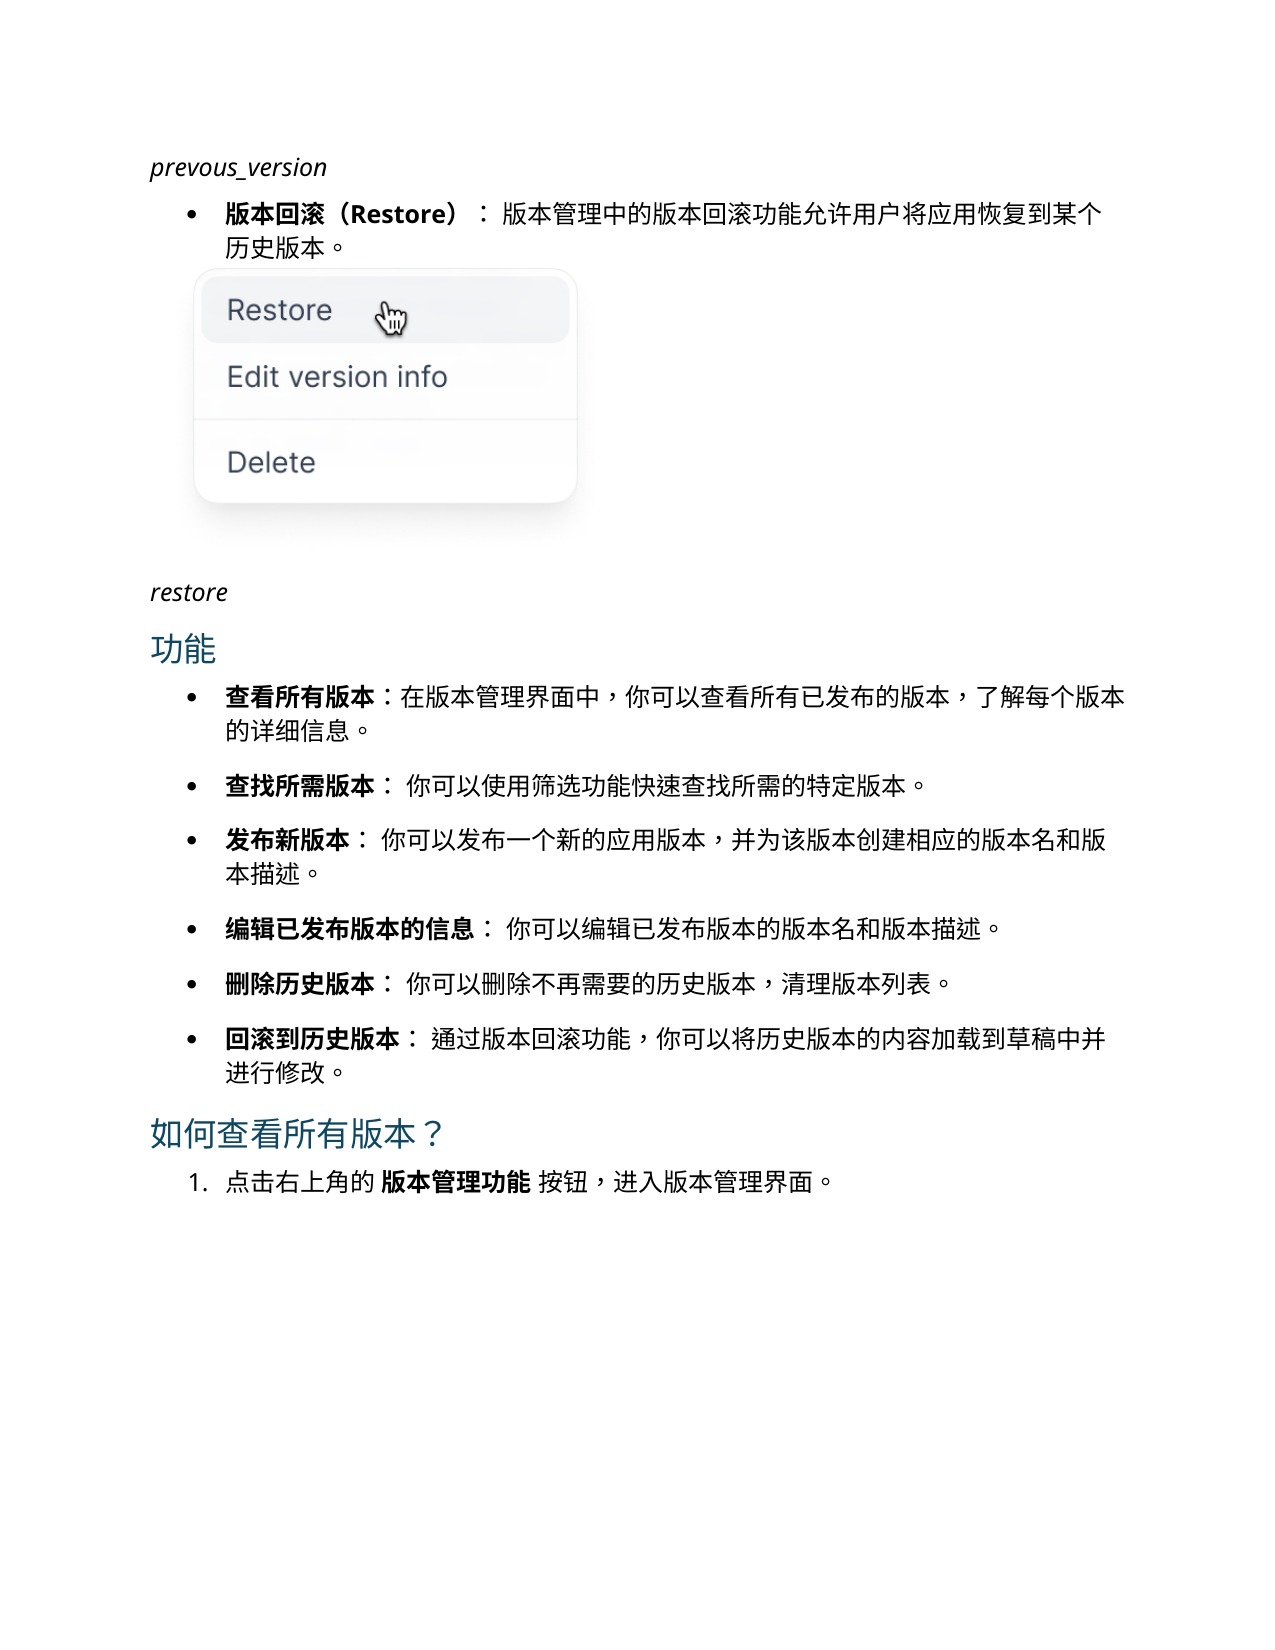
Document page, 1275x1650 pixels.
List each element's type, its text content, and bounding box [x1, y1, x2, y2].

subtitle 功能 [150, 625, 1125, 671]
text prevous_version [150, 150, 1125, 184]
list 点击右上角的 版本管理功能 按钮，进入版本管理界面。 [187, 1164, 1125, 1198]
list 查找所需版本： 你可以使用筛选功能快速查找所需的特定版本。 [187, 768, 1125, 802]
text restore [150, 575, 1125, 609]
list 编辑已发布版本的信息： 你可以编辑已发布版本的版本名和版本描述。 [187, 912, 1125, 946]
list 回滚到历史版本： 通过版本回滚功能，你可以将历史版本的内容加载到草稿中并进行修改。 [187, 1022, 1125, 1090]
picture [168, 268, 603, 554]
list 查看所有版本：在版本管理界面中，你可以查看所有已发布的版本，了解每个版本的详细信息。 [187, 679, 1125, 747]
subtitle 如何查看所有版本？ [150, 1111, 1125, 1156]
list 删除历史版本： 你可以删除不再需要的历史版本，清理版本列表。 [187, 967, 1125, 1001]
list 版本回滚（Restore）： 版本管理中的版本回滚功能允许用户将应用恢复到某个历史版本。 [187, 197, 1125, 265]
list 发布新版本： 你可以发布一个新的应用版本，并为该版本创建相应的版本名和版本描述。 [187, 823, 1125, 891]
